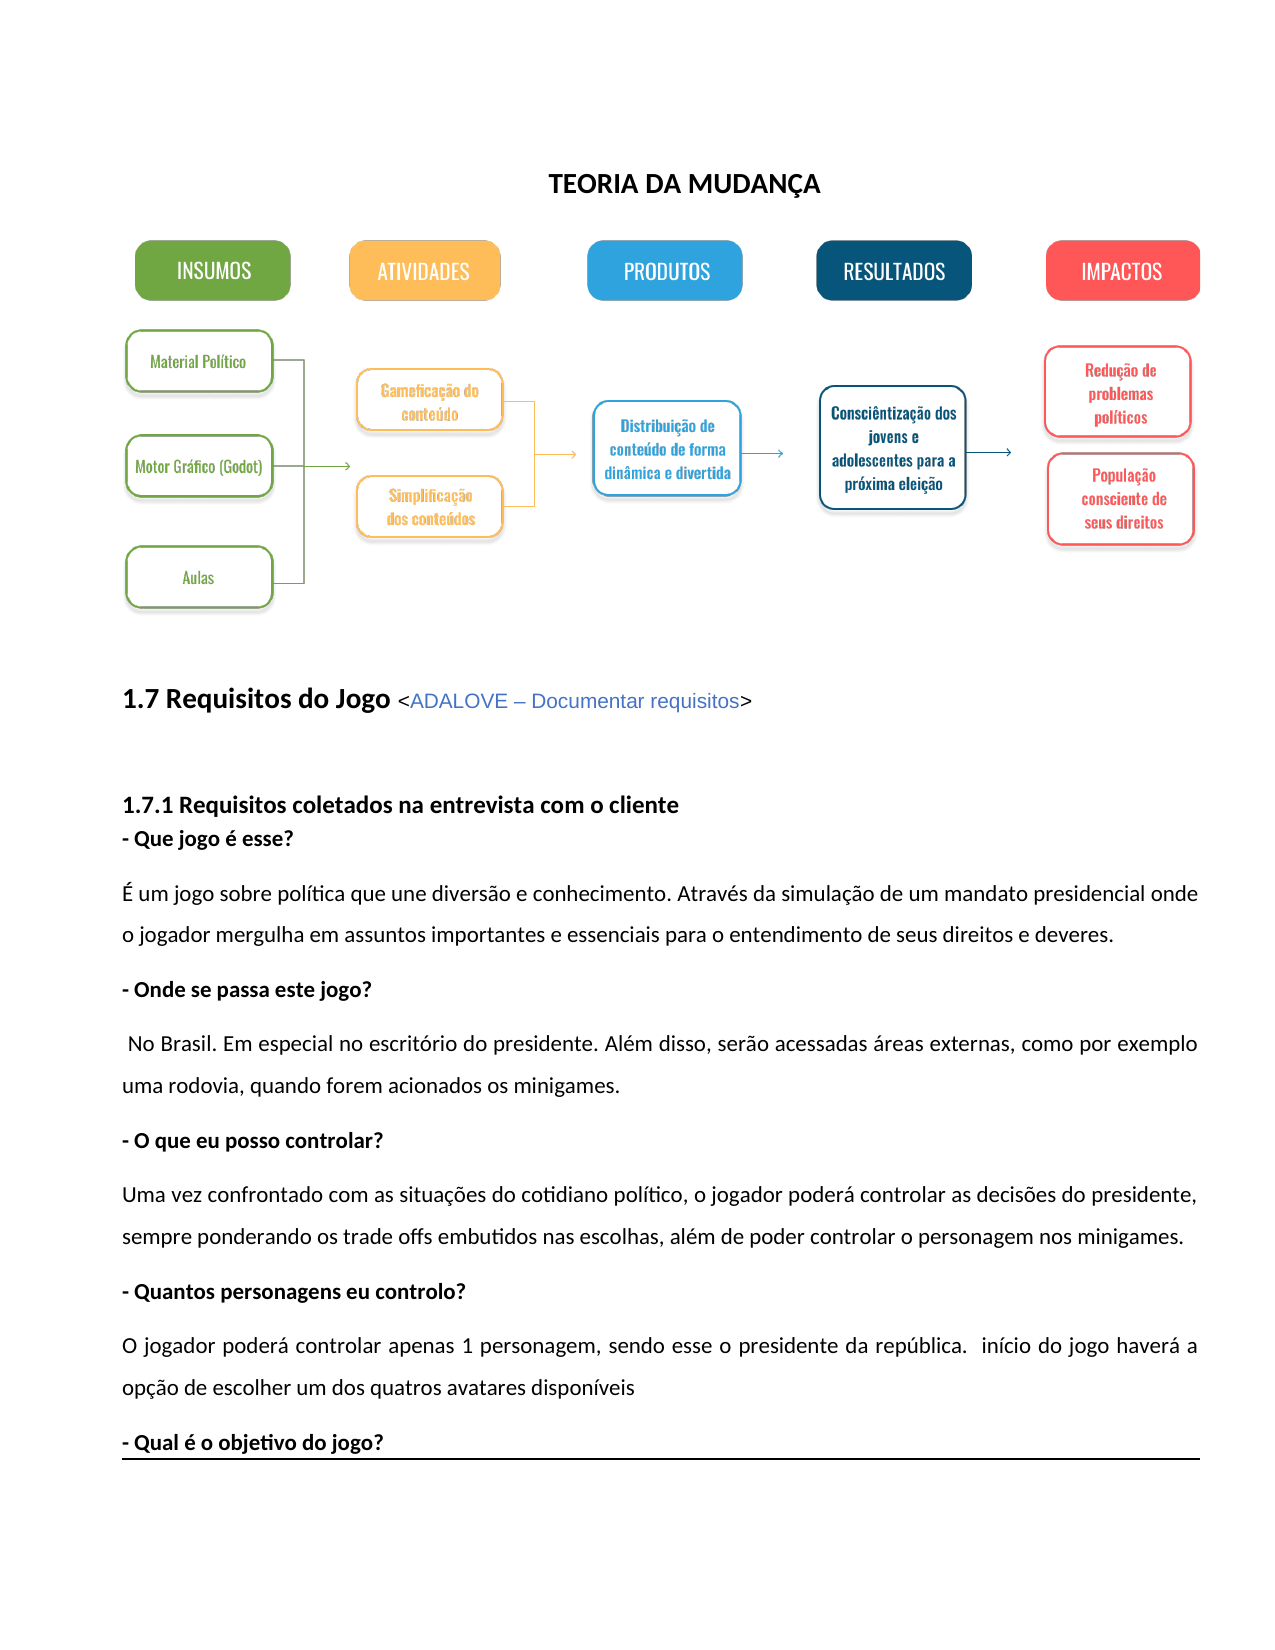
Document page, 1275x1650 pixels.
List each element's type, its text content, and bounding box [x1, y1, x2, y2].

text Uma vez confrontado com as situações do cotidiano político, o jogador poderá controlar as decisões do presidente, sempre ponderando os trade offs embutidos nas escolhas, além de poder controlar o personagem nos minigames. [122, 1181, 1200, 1251]
text 1.7.1 Requisitos coletados na entrevista com o cliente [122, 789, 1200, 820]
text No Brasil. Em especial no escritório do presidente. Além disso, serão acessadas áreas externas, como por exemplo uma rodovia, quando forem acionados os minigames. [122, 1029, 1200, 1099]
text TEORIA DA MUDANÇA [169, 165, 1200, 201]
text - Que jogo é esse? [122, 824, 1200, 852]
text - Qual é o objetivo do jogo? [122, 1428, 1200, 1458]
text O jogador poderá controlar apenas 1 personagem, sendo esse o presidente da república. início do jogo haverá a opção de escolher um dos quatros avatares disponíveis [122, 1331, 1200, 1401]
text - Quantos personagens eu controlo? [122, 1277, 1200, 1305]
text - O que eu posso controlar? [122, 1126, 1200, 1154]
picture [121, 204, 1200, 617]
text 1.7 Requisitos do Jogo <ADALOVE – Documentar requisitos> [122, 680, 1200, 716]
text - Onde se passa este jogo? [122, 975, 1200, 1003]
text É um jogo sobre política que une diversão e conhecimento. Através da simulação de um mandato presidencial onde o jogador mergulha em assuntos importantes e essenciais para o entendimento de seus direitos e deveres. [122, 879, 1200, 949]
